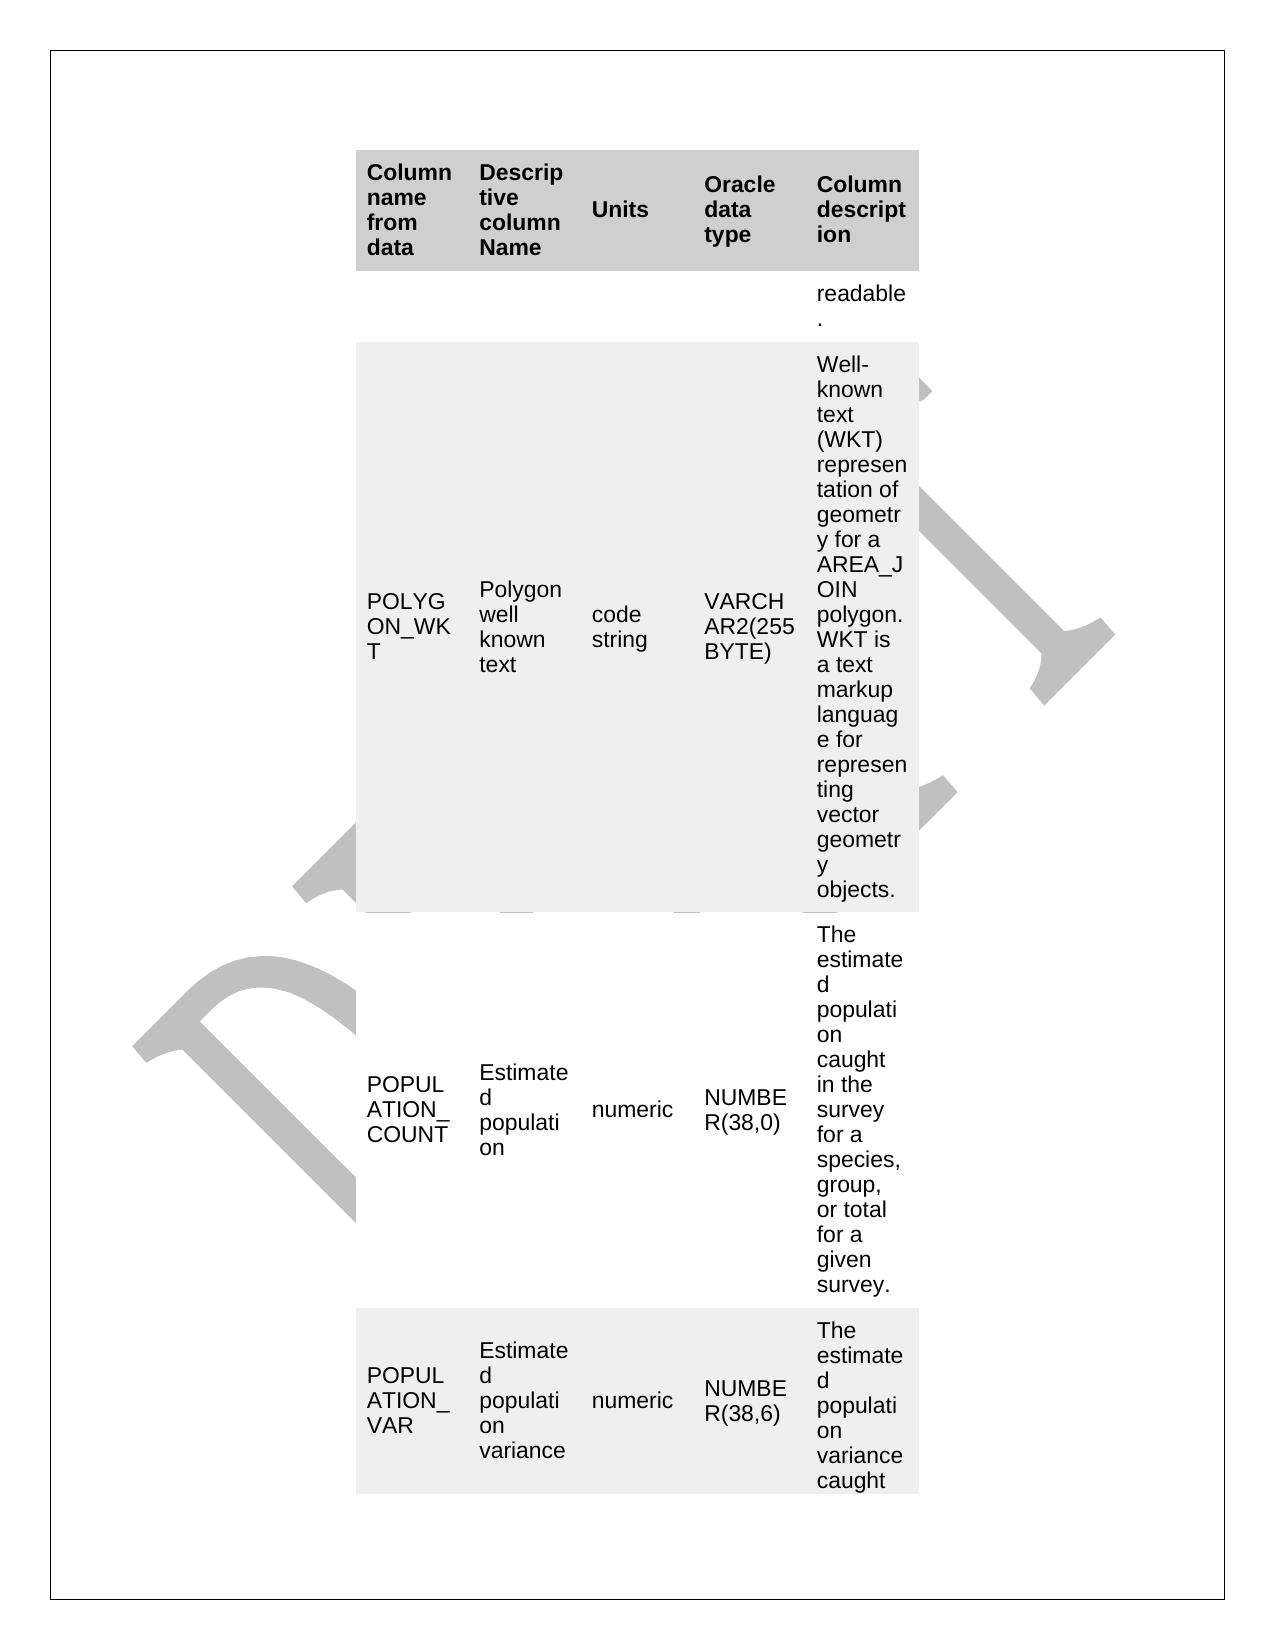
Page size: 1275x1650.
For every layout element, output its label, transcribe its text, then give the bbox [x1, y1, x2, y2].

table_header Units [581, 150, 694, 271]
table_header Column name from data [356, 150, 469, 271]
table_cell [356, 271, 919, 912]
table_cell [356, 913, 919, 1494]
table_header Column description [806, 150, 919, 271]
table_header Descriptive column Name [469, 150, 581, 271]
table_header Oracle data type [694, 150, 806, 271]
